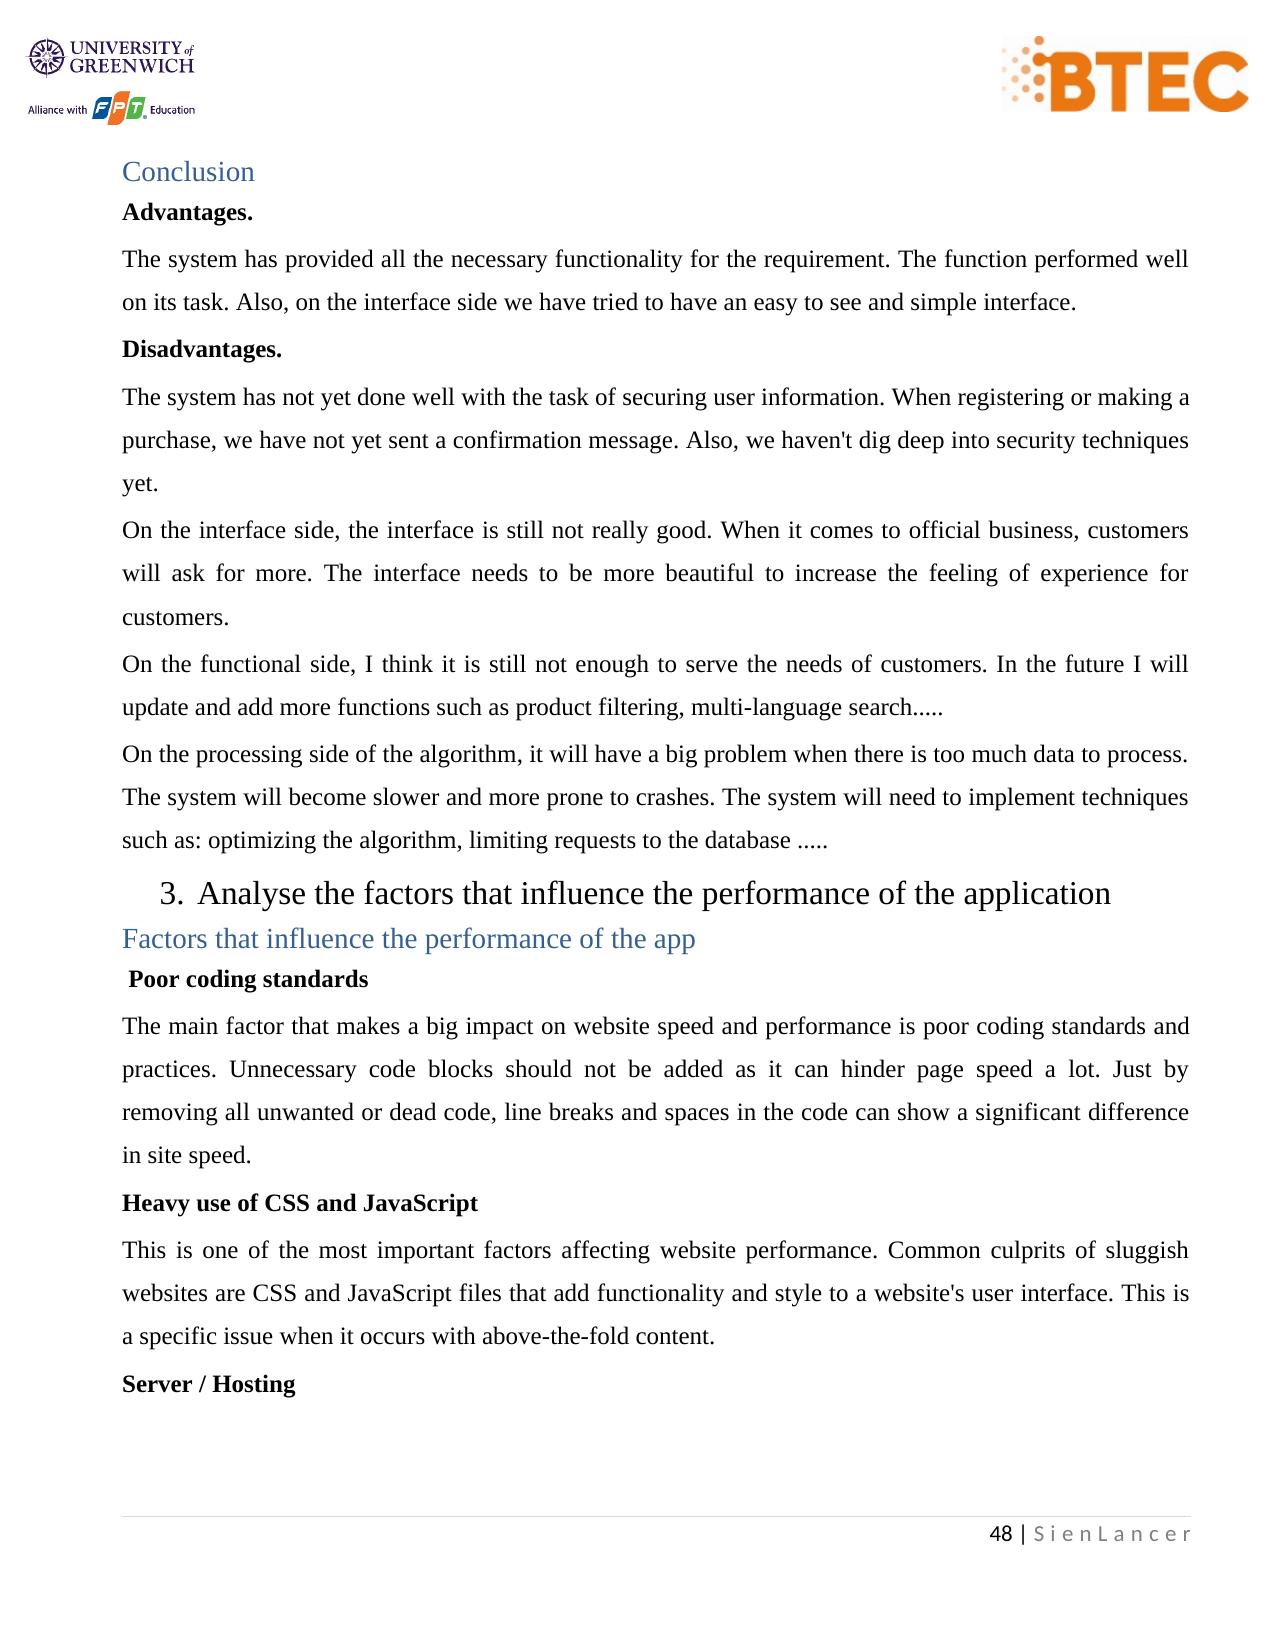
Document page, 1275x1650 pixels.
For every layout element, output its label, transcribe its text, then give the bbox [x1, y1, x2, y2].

subtitle On the functional side, I think it is still not enough to serve the needs of customers. In the future I will update and add more functions such as product filtering, multi-language search..... [122, 649, 1191, 721]
subtitle Analyse the factors that influence the performance of the application [159, 873, 1191, 911]
subtitle The system has not yet done well with the task of securing user information. When registering or making a purchase, we have not yet sent a confirmation message. Also, we haven't dig deep into security techniques yet. [122, 382, 1191, 497]
subtitle Server / Hosting [122, 1369, 1191, 1397]
picture [14, 25, 207, 136]
subtitle This is one of the most important factors affecting website performance. Common culprits of sluggish websites are CSS and JavaScript files that add functionality and style to a website's user interface. This is a specific issue when it occurs with above-the-fold content. [122, 1235, 1191, 1350]
subtitle On the processing side of the algorithm, it will have a big problem when there is too much data to process. The system will become slower and more prone to crashes. The system will need to implement techniques such as: optimizing the algorithm, limiting requests to the database ..... [122, 739, 1191, 854]
subtitle The main factor that makes a big impact on website speed and performance is poor coding standards and practices. Unnecessary code blocks should not be added as it can hinder page speed a lot. Just by removing all unwanted or dead code, line breaks and spaces in the code can show a significant difference in site speed. [122, 1011, 1191, 1169]
picture [1001, 36, 1249, 112]
subtitle Factors that influence the performance of the app [122, 921, 1191, 955]
subtitle Poor coding standards [122, 964, 1191, 993]
subtitle Disadvantages. [122, 334, 1191, 363]
subtitle The system has provided all the necessary functionality for the requirement. The function performed well on its task. Also, on the interface side we have tried to have an easy to see and simple interface. [122, 244, 1191, 316]
subtitle Conclusion [122, 154, 1191, 188]
subtitle Advantages. [122, 197, 1191, 226]
subtitle On the interface side, the interface is still not really good. When it comes to official business, customers will ask for more. The interface needs to be more beautiful to increase the feeling of experience for customers. [122, 515, 1191, 630]
subtitle Heavy use of CSS and JavaScript [122, 1188, 1191, 1217]
